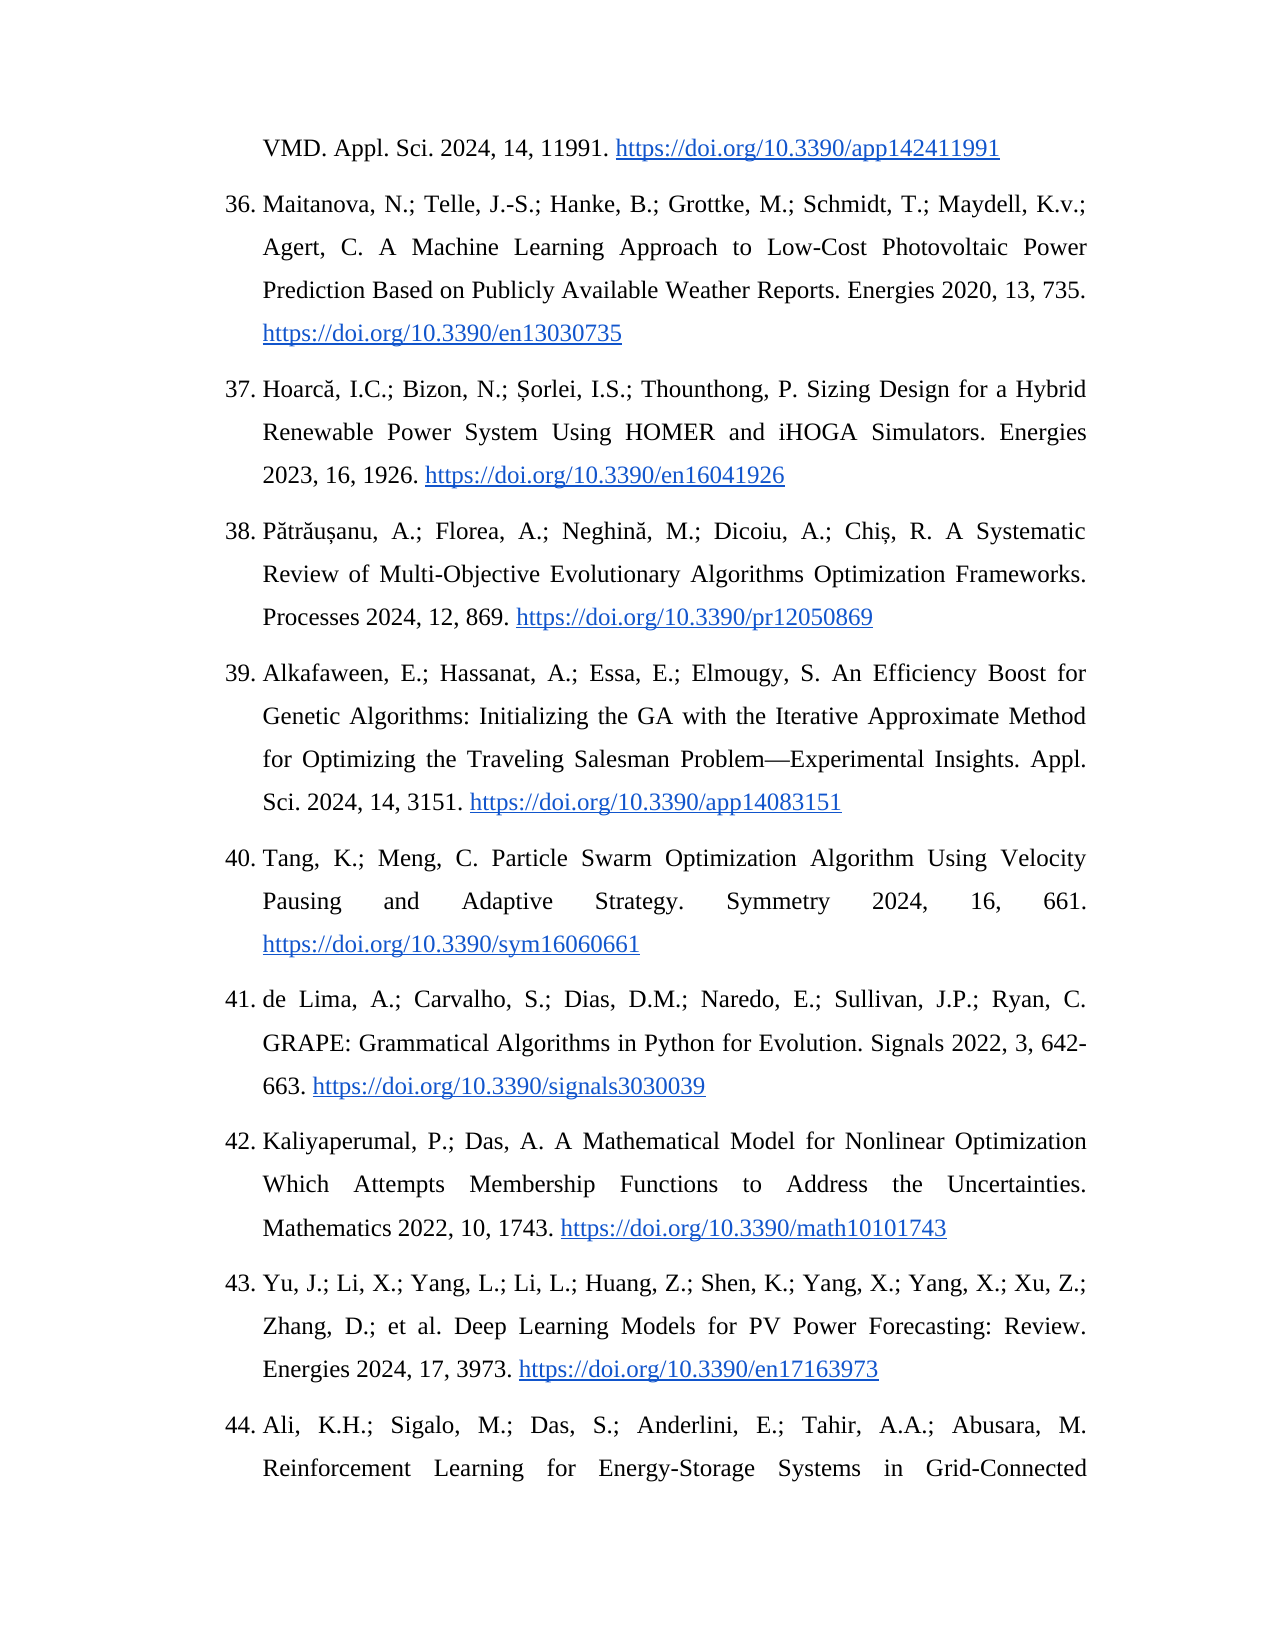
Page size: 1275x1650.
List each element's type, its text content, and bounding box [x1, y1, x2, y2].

list Alkafaween, E.; Hassanat, A.; Essa, E.; Elmougy, S. An Efficiency Boost for Genetic Algorithms: Initializing the GA with the Iterative Approximate Method for Optimizing the Traveling Salesman Problem—Experimental Insights. Appl. Sci. 2024, 14, 3151. https://doi.org/10.3390/app14083151 [225, 658, 1087, 816]
list Hoarcă, I.C.; Bizon, N.; Șorlei, I.S.; Thounthong, P. Sizing Design for a Hybrid Renewable Power System Using HOMER and iHOGA Simulators. Energies 2023, 16, 1926. https://doi.org/10.3390/en16041926 [225, 374, 1087, 489]
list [225, 1410, 1087, 1482]
list Yu, J.; Li, X.; Yang, L.; Li, L.; Huang, Z.; Shen, K.; Yang, X.; Yang, X.; Xu, Z.; Zhang, D.; et al. Deep Learning Models for PV Power Forecasting: Review. Energies 2024, 17, 3973. https://doi.org/10.3390/en17163973 [225, 1268, 1087, 1383]
list Pătrăușanu, A.; Florea, A.; Neghină, M.; Dicoiu, A.; Chiș, R. A Systematic Review of Multi-Objective Evolutionary Algorithms Optimization Frameworks. Processes 2024, 12, 869. https://doi.org/10.3390/pr12050869 [225, 516, 1087, 631]
list Tang, K.; Meng, C. Particle Swarm Optimization Algorithm Using Velocity Pausing and Adaptive Strategy. Symmetry 2024, 16, 661. https://doi.org/10.3390/sym16060661 [225, 843, 1087, 958]
list de Lima, A.; Carvalho, S.; Dias, D.M.; Naredo, E.; Sullivan, J.P.; Ryan, C. GRAPE: Grammatical Algorithms in Python for Evolution. Signals 2022, 3, 642-663. https://doi.org/10.3390/signals3030039 [225, 984, 1087, 1099]
list Maitanova, N.; Telle, J.-S.; Hanke, B.; Grottke, M.; Schmidt, T.; Maydell, K.v.; Agert, C. A Machine Learning Approach to Low-Cost Photovoltaic Power Prediction Based on Publicly Available Weather Reports. Energies 2020, 13, 735. https://doi.org/10.3390/en13030735 [225, 189, 1087, 347]
list Kaliyaperumal, P.; Das, A. A Mathematical Model for Nonlinear Optimization Which Attempts Membership Functions to Address the Uncertainties. Mathematics 2022, 10, 1743. https://doi.org/10.3390/math10101743 [225, 1126, 1087, 1241]
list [225, 133, 1087, 162]
